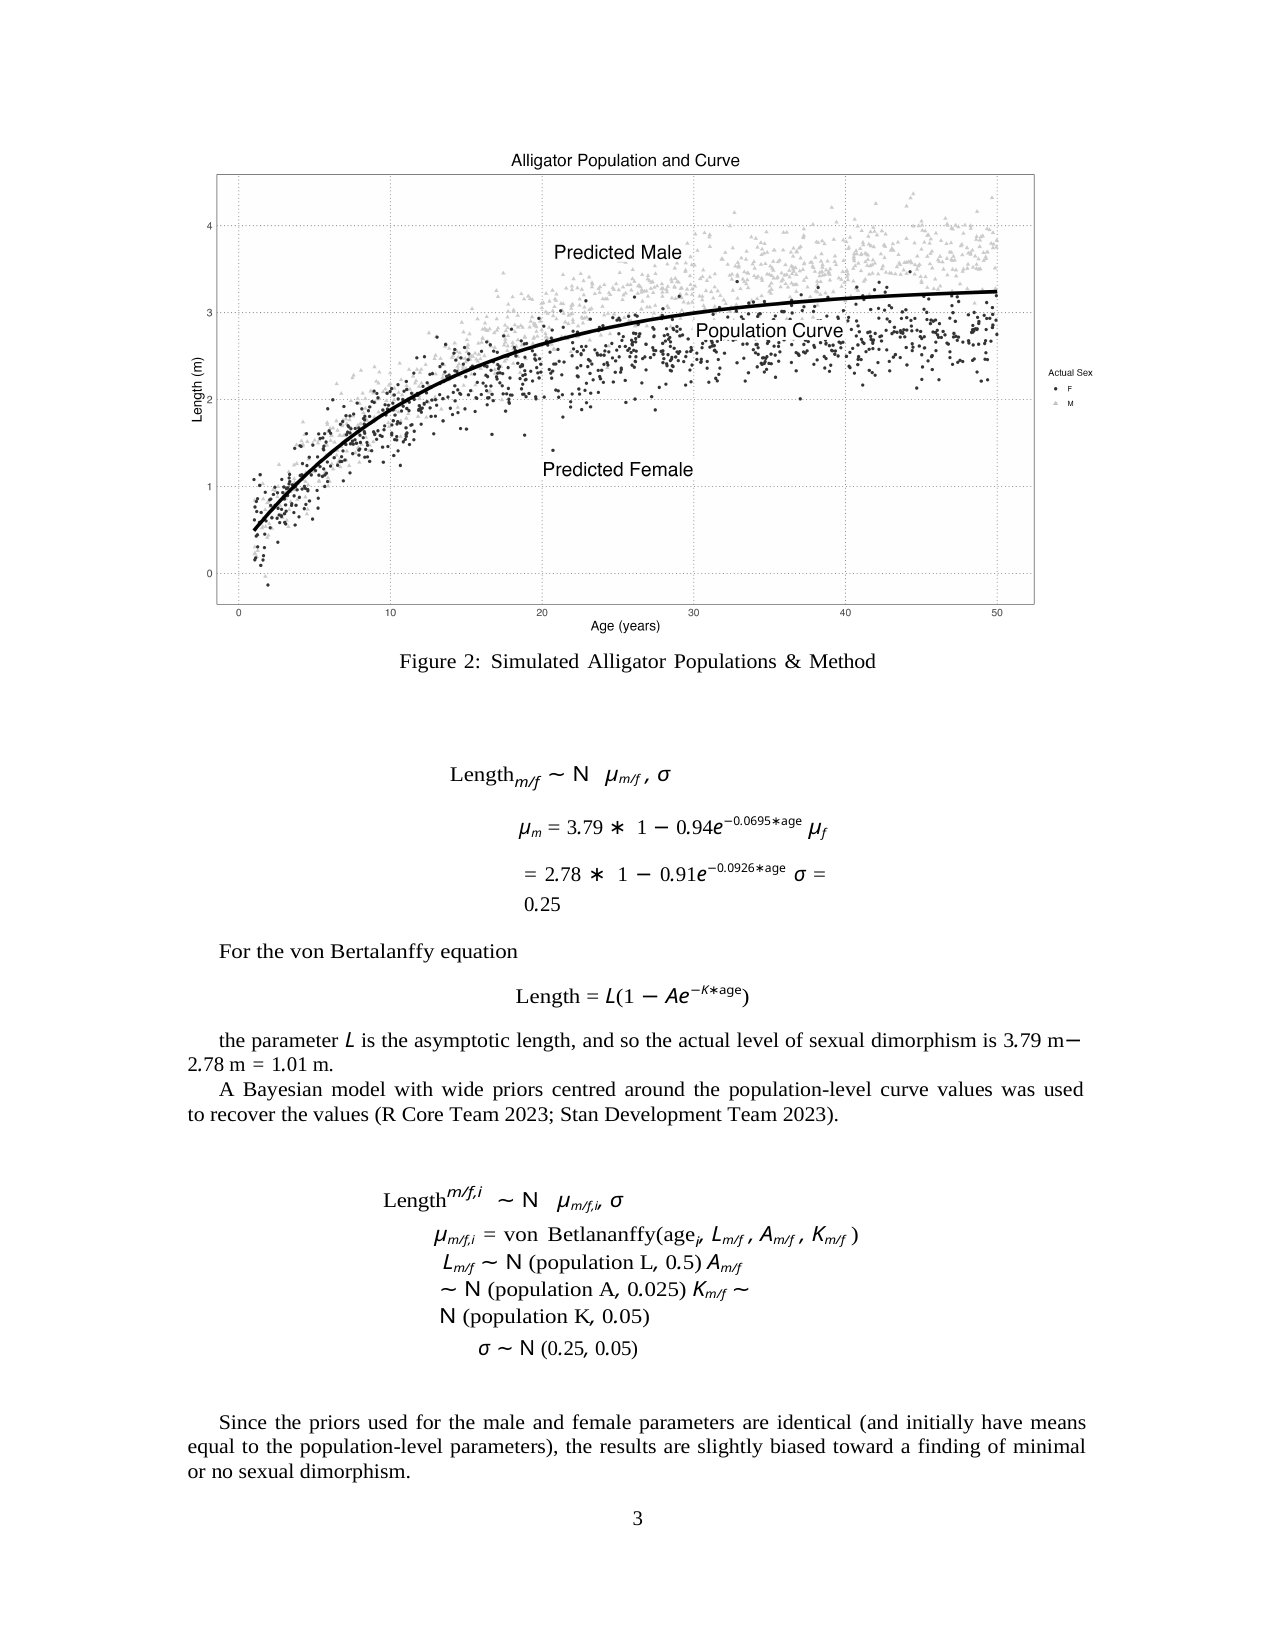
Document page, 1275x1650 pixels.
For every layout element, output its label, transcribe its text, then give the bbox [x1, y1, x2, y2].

text Figure 2: Simulated Alligator Populations & Method [178, 649, 1097, 673]
text σ ∼ N (0.25, 0.05) [478, 1330, 1100, 1361]
text Length ∼ N µm/f,i, σ [383, 1169, 1100, 1213]
text A Bayesian model with wide priors centred around the population-level curve values was used to recover the values (R Core Team 2023; Stan Development Team 2023). [187, 1077, 1088, 1126]
text µm = 3.79 ∗ 1 − 0.94e−0.0695∗age µf = 2.78 ∗ 1 − 0.91e−0.0926∗age σ = 0.25 [519, 796, 826, 918]
text 2.78 m = 1.01 m. [187, 1054, 1100, 1076]
text Length = L(1 − Ae−K∗age) [515, 982, 1100, 1010]
text Lm/f ∼ N (population L, 0.5) Am/f ∼ N (population A, 0.025) Km/f ∼ N (population K, 0.05) [439, 1248, 755, 1330]
text the parameter L is the asymptotic length, and so the actual level of sexual dimorphism is 3.79 m− [218, 1024, 1100, 1054]
text µm/f,i = von Betlananffy(agei, Lm/f , Am/f , Km/f ) [434, 1219, 1100, 1247]
text For the von Bertalanffy equation [218, 939, 1100, 963]
text Since the priors used for the male and female parameters are identical (and initially have means equal to the population-level parameters), the results are slightly biased toward a finding of minimal or no sexual dimorphism. [187, 1410, 1088, 1483]
text Lengthm/f ∼ N µm/f , σ [449, 761, 1100, 787]
picture [187, 150, 1102, 638]
